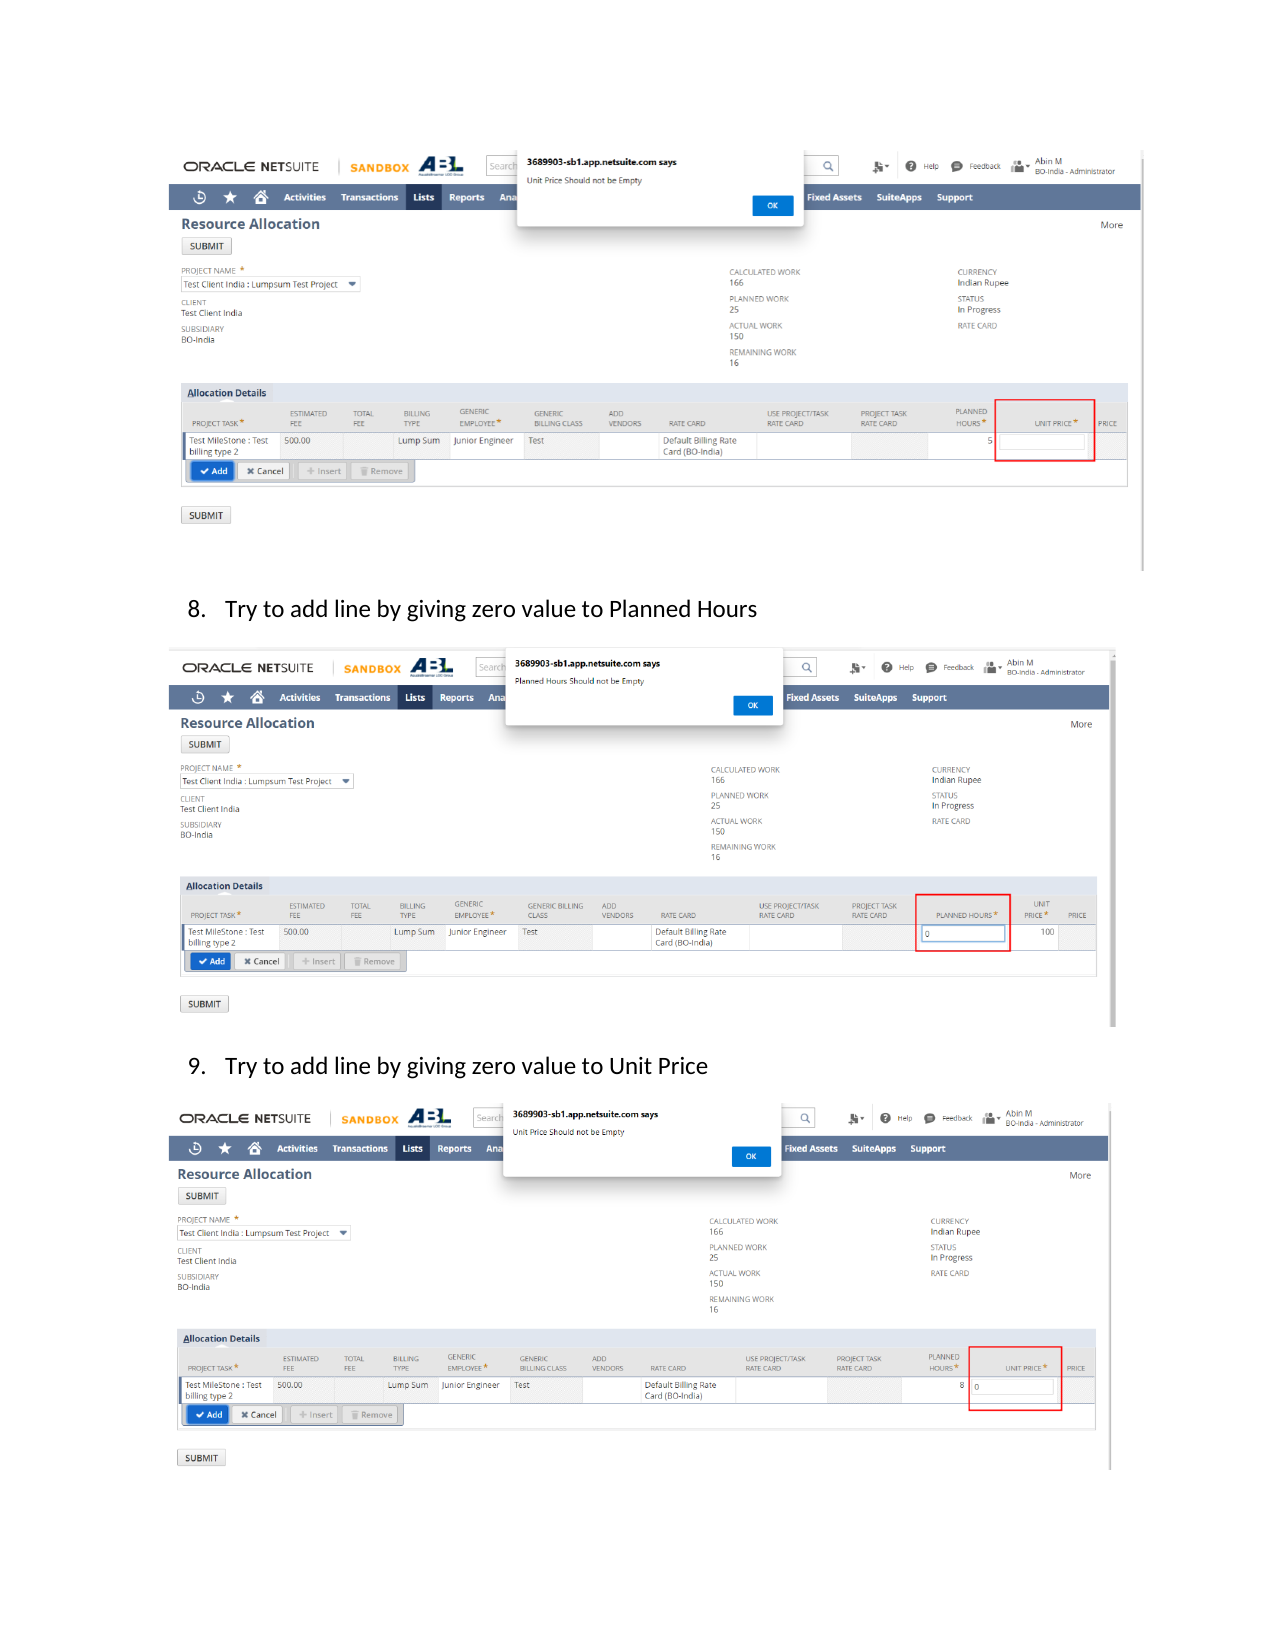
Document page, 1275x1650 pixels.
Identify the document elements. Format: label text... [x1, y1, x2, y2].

list Try to add line by giving zero value to Unit Price [187, 1050, 1125, 1080]
list Try to add line by giving zero value to Planned Hours [187, 593, 1125, 624]
